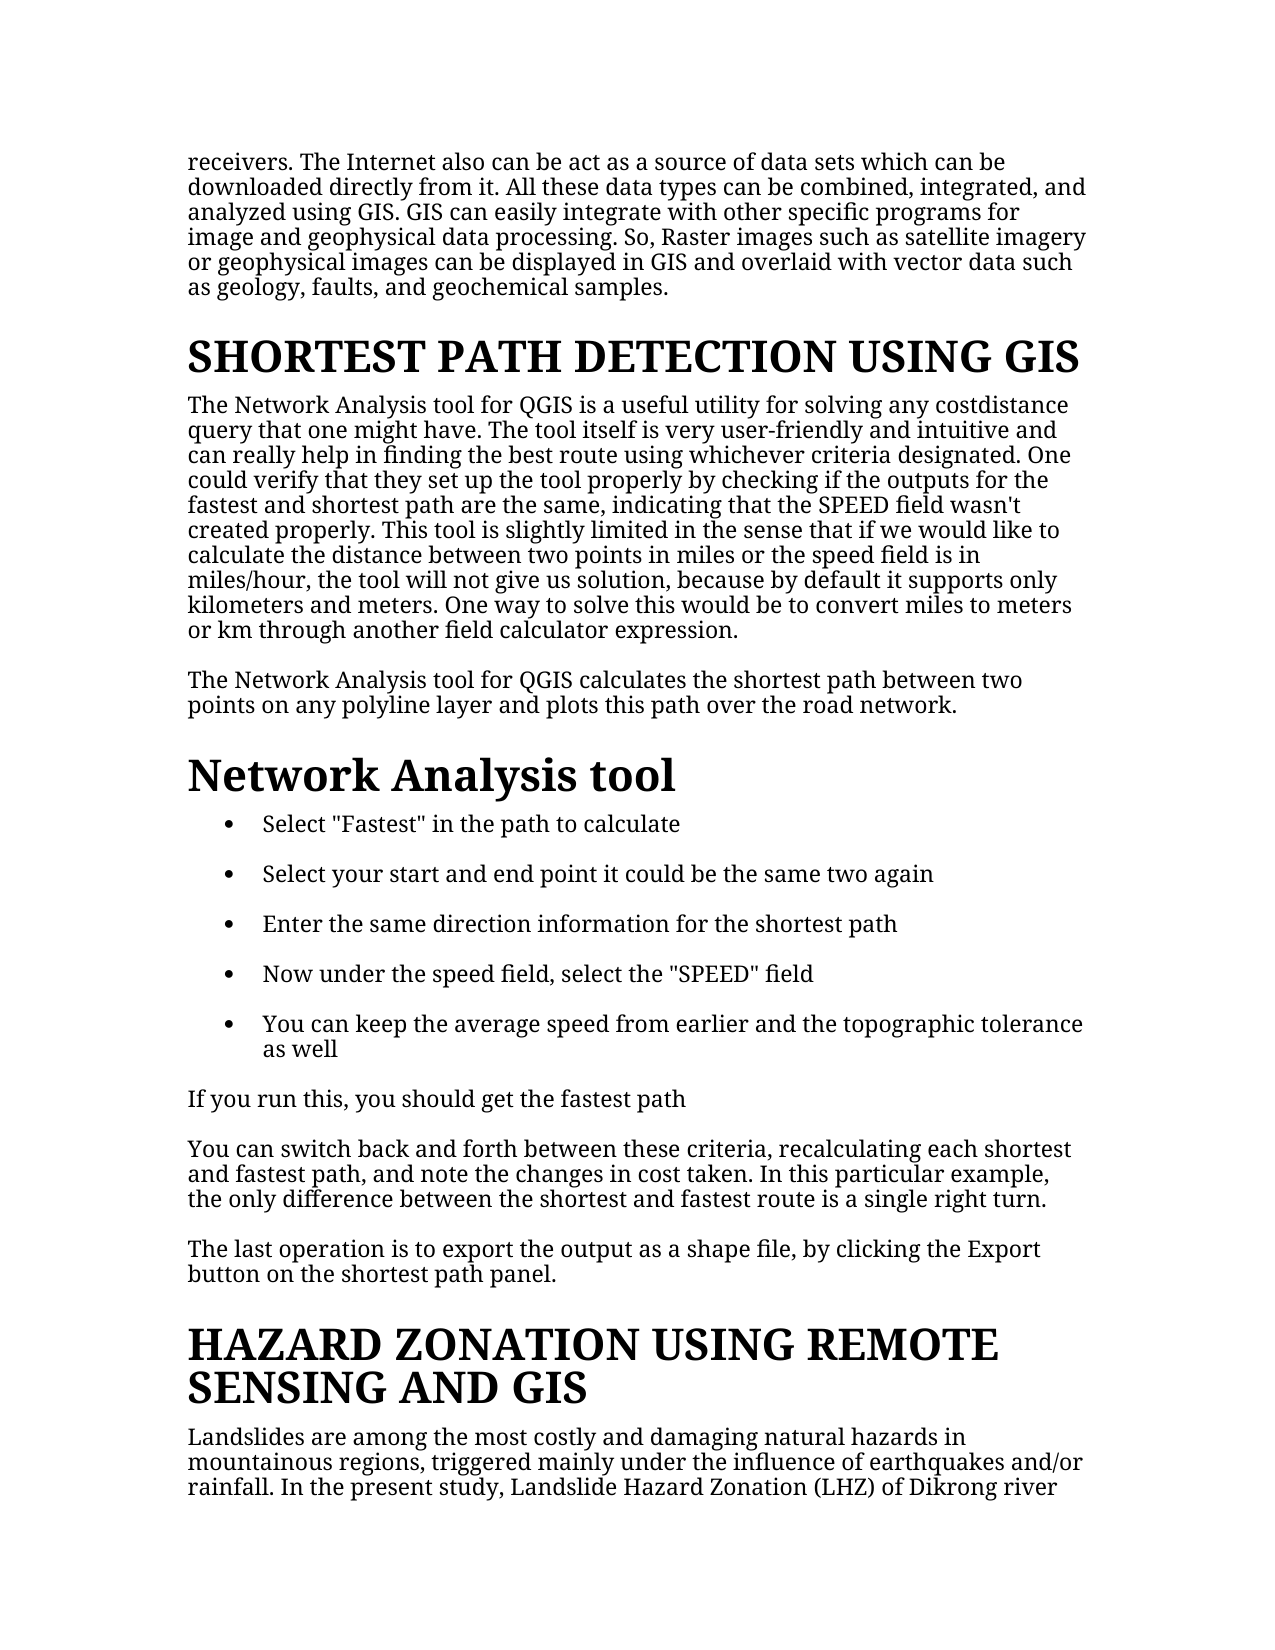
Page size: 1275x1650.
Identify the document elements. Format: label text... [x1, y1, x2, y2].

text You can switch back and forth between these criteria, recalculating each shortest and fastest path, and note the changes in cost taken. In this particular example, the only difference between the shortest and fastest route is a single right turn. [187, 1137, 1087, 1212]
text The last operation is to export the output as a shape file, by clicking the Export button on the shortest path panel. [187, 1237, 1087, 1287]
list Select "Fastest" in the path to calculate [225, 812, 1087, 837]
list Now under the speed field, select the "SPEED" field [225, 962, 1087, 987]
text SHORTEST PATH DETECTION USING GIS [187, 337, 1087, 381]
text The Network Analysis tool for QGIS calculates the shortest path between two points on any polyline layer and plots this path over the road network. [187, 669, 1087, 719]
text If you run this, you should get the fastest path [187, 1087, 1087, 1112]
text Network Analysis tool [187, 756, 1087, 800]
list Select your start and end point it could be the same two again [225, 862, 1087, 887]
list You can keep the average speed from earlier and the topographic tolerance as well [225, 1012, 1087, 1062]
text HAZARD ZONATION USING REMOTE SENSING AND GIS [187, 1325, 1087, 1412]
list Enter the same direction information for the shortest path [225, 912, 1087, 937]
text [187, 1425, 1087, 1500]
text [187, 150, 1087, 300]
text The Network Analysis tool for QGIS is a useful utility for solving any costdistance query that one might have. The tool itself is very user-friendly and intuitive and can really help in finding the best route using whichever criteria designated. One could verify that they set up the tool properly by checking if the outputs for the fastest and shortest path are the same, indicating that the SPEED field wasn't created properly. This tool is slightly limited in the sense that if we would like to calculate the distance between two points in miles or the speed field is in miles/hour, the tool will not give us solution, because by default it supports only kilometers and meters. One way to solve this would be to convert miles to meters or km through another field calculator expression. [187, 394, 1087, 644]
